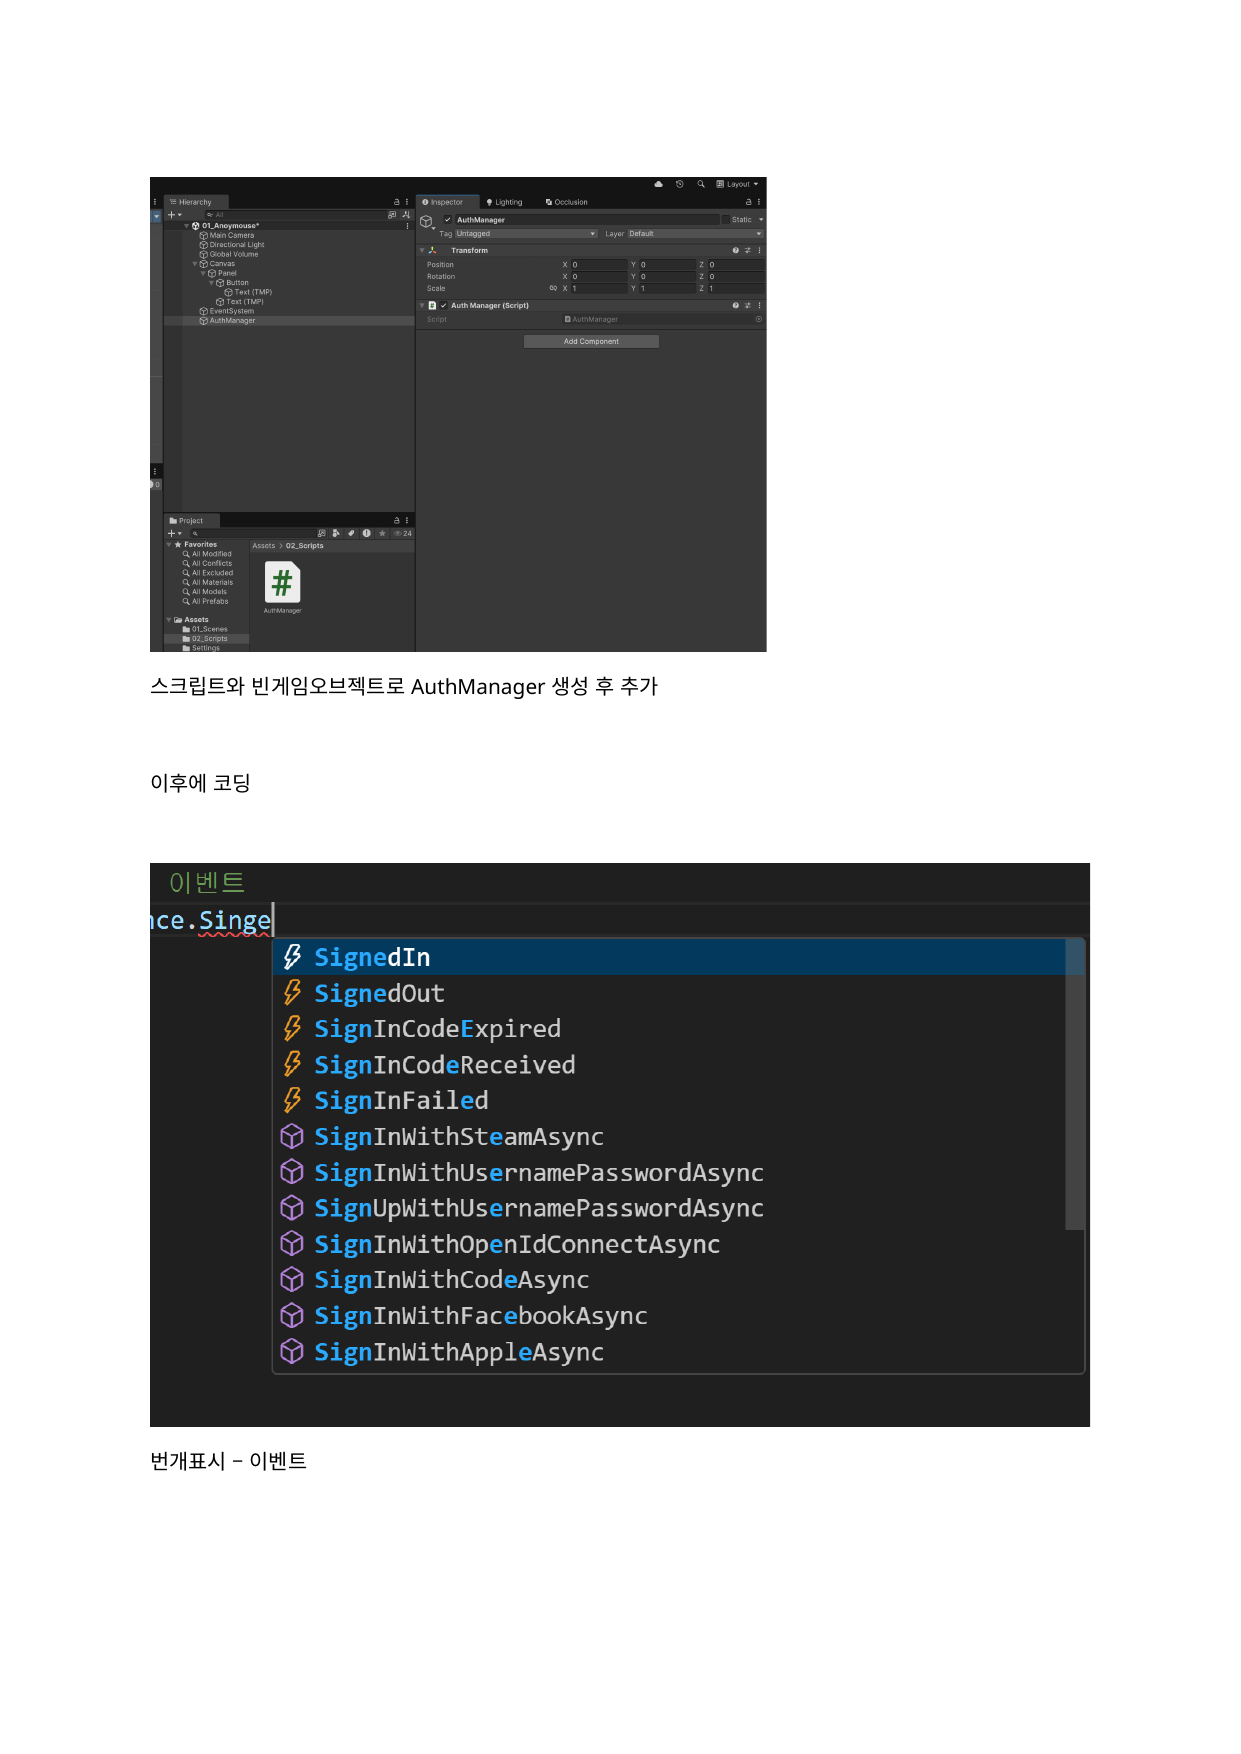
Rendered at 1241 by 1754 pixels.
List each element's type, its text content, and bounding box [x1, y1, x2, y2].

picture [150, 863, 1091, 1427]
text 이후에 코딩 [150, 767, 1090, 797]
text 번개표시 – 이벤트 [150, 1445, 1090, 1476]
text 스크립트와 빈게임오브젝트로 AuthManager 생성 후 추가 [150, 670, 1090, 701]
picture [150, 177, 767, 652]
